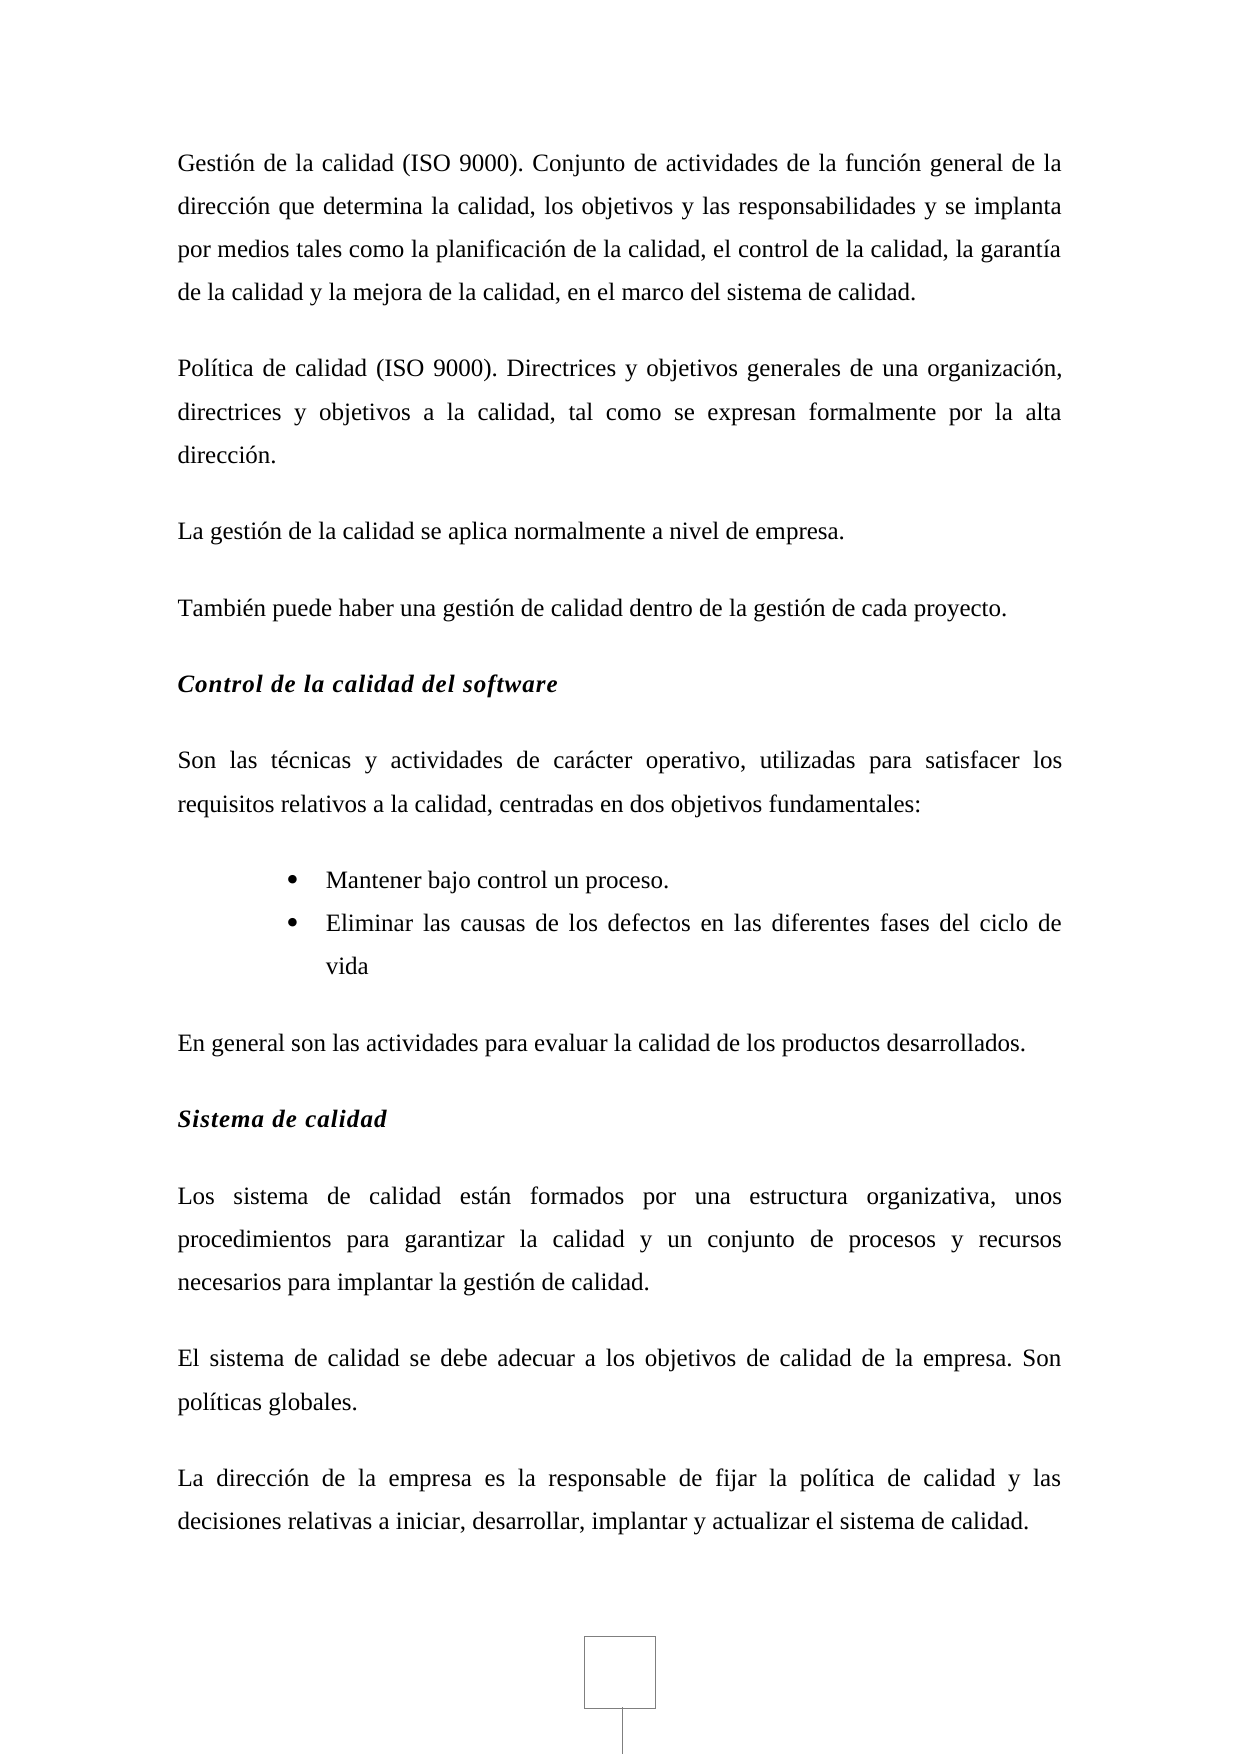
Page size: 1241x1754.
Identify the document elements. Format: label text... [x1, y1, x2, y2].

text En general son las actividades para evaluar la calidad de los productos desarrollados. [177, 1028, 1063, 1057]
text La gestión de la calidad se aplica normalmente a nivel de empresa. [177, 516, 1063, 545]
text Los sistema de calidad están formados por una estructura organizativa, unos procedimientos para garantizar la calidad y un conjunto de procesos y recursos necesarios para implantar la gestión de calidad. [177, 1181, 1063, 1296]
text Control de la calidad del software [177, 669, 1063, 698]
text El sistema de calidad se debe adecuar a los objetivos de calidad de la empresa. Son políticas globales. [177, 1343, 1063, 1415]
text Política de calidad (ISO 9000). Directrices y objetivos generales de una organización, directrices y objetivos a la calidad, tal como se expresan formalmente por la alta dirección. [177, 353, 1063, 468]
text Son las técnicas y actividades de carácter operativo, utilizadas para satisfacer los requisitos relativos a la calidad, centradas en dos objetivos fundamentales: [177, 746, 1063, 817]
text También puede haber una gestión de calidad dentro de la gestión de cada proyecto. [177, 593, 1063, 621]
list Mantener bajo control un proceso. [288, 865, 1063, 894]
text Sistema de calidad [177, 1104, 1063, 1133]
list Eliminar las causas de los defectos en las diferentes fases del ciclo de vida [288, 908, 1063, 980]
text Gestión de la calidad (ISO 9000). Conjunto de actividades de la función general de la dirección que determina la calidad, los objetivos y las responsabilidades y se implanta por medios tales como la planificación de la calidad, el control de la calidad, la garantía de la calidad y la mejora de la calidad, en el marco del sistema de calidad. [177, 148, 1063, 306]
text La dirección de la empresa es la responsable de fijar la política de calidad y las decisiones relativas a iniciar, desarrollar, implantar y actualizar el sistema de calidad. [177, 1463, 1063, 1535]
